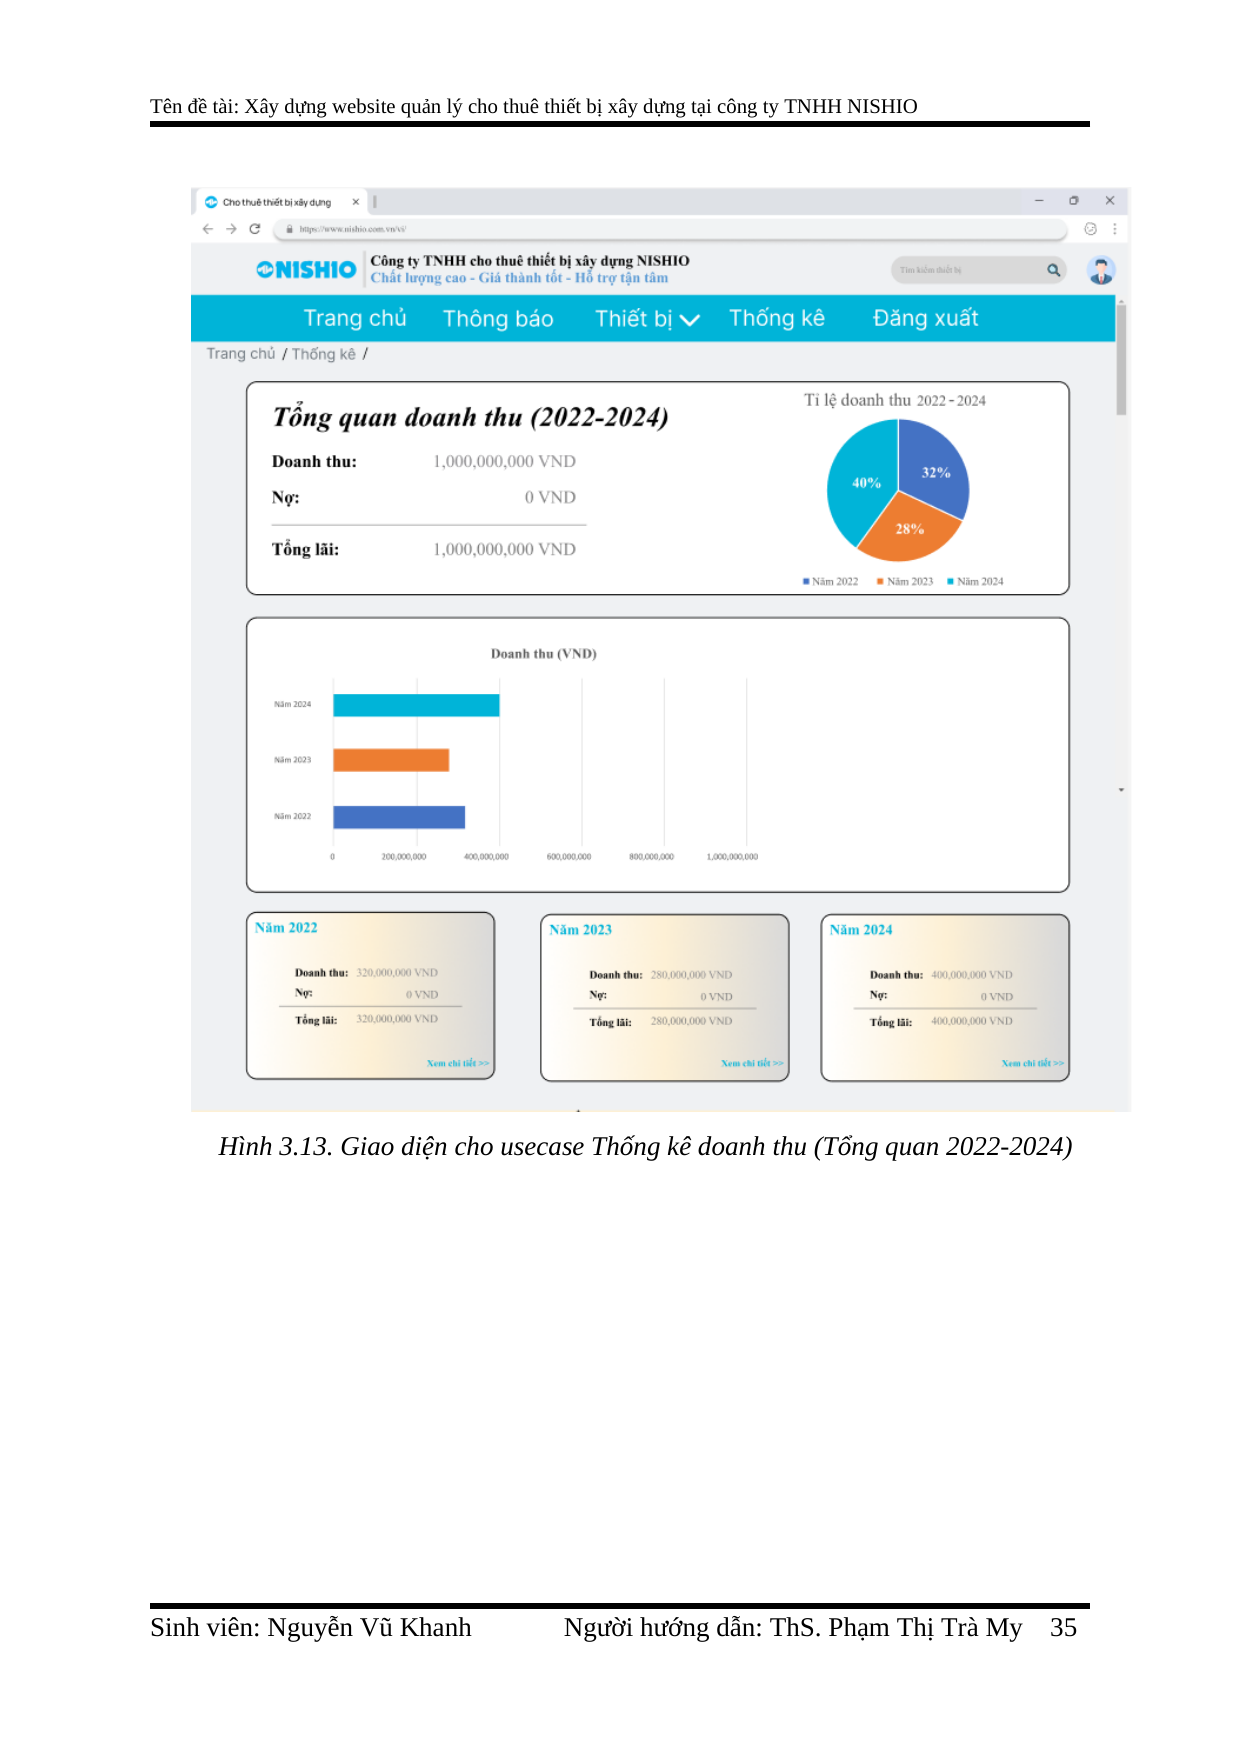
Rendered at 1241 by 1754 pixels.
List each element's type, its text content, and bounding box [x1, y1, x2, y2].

subtitle Hình 3.13. Giao diện cho usecase Thống kê doanh thu (Tổng quan 2022-2024) [203, 1130, 1090, 1162]
picture [191, 187, 1132, 1112]
